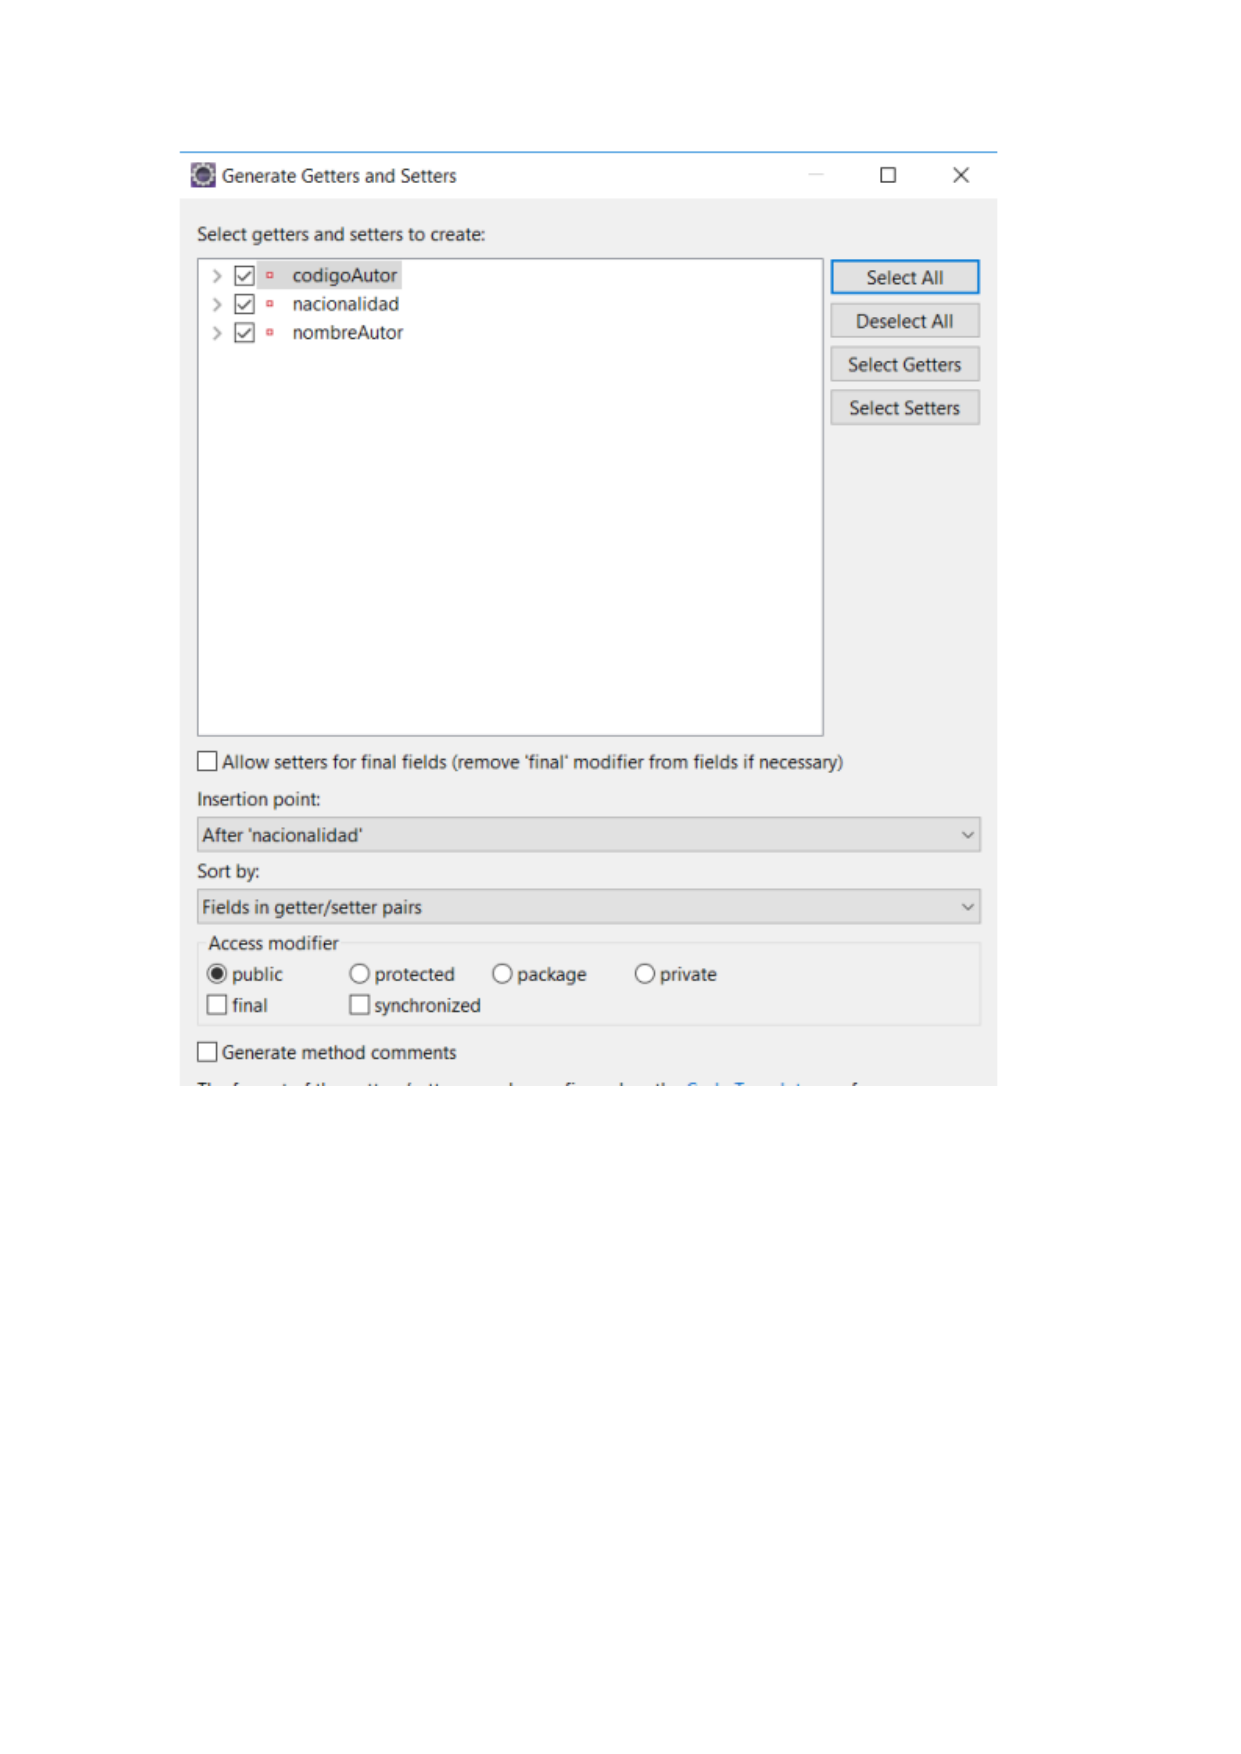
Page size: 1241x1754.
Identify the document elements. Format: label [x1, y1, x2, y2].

picture [177, 147, 998, 1086]
